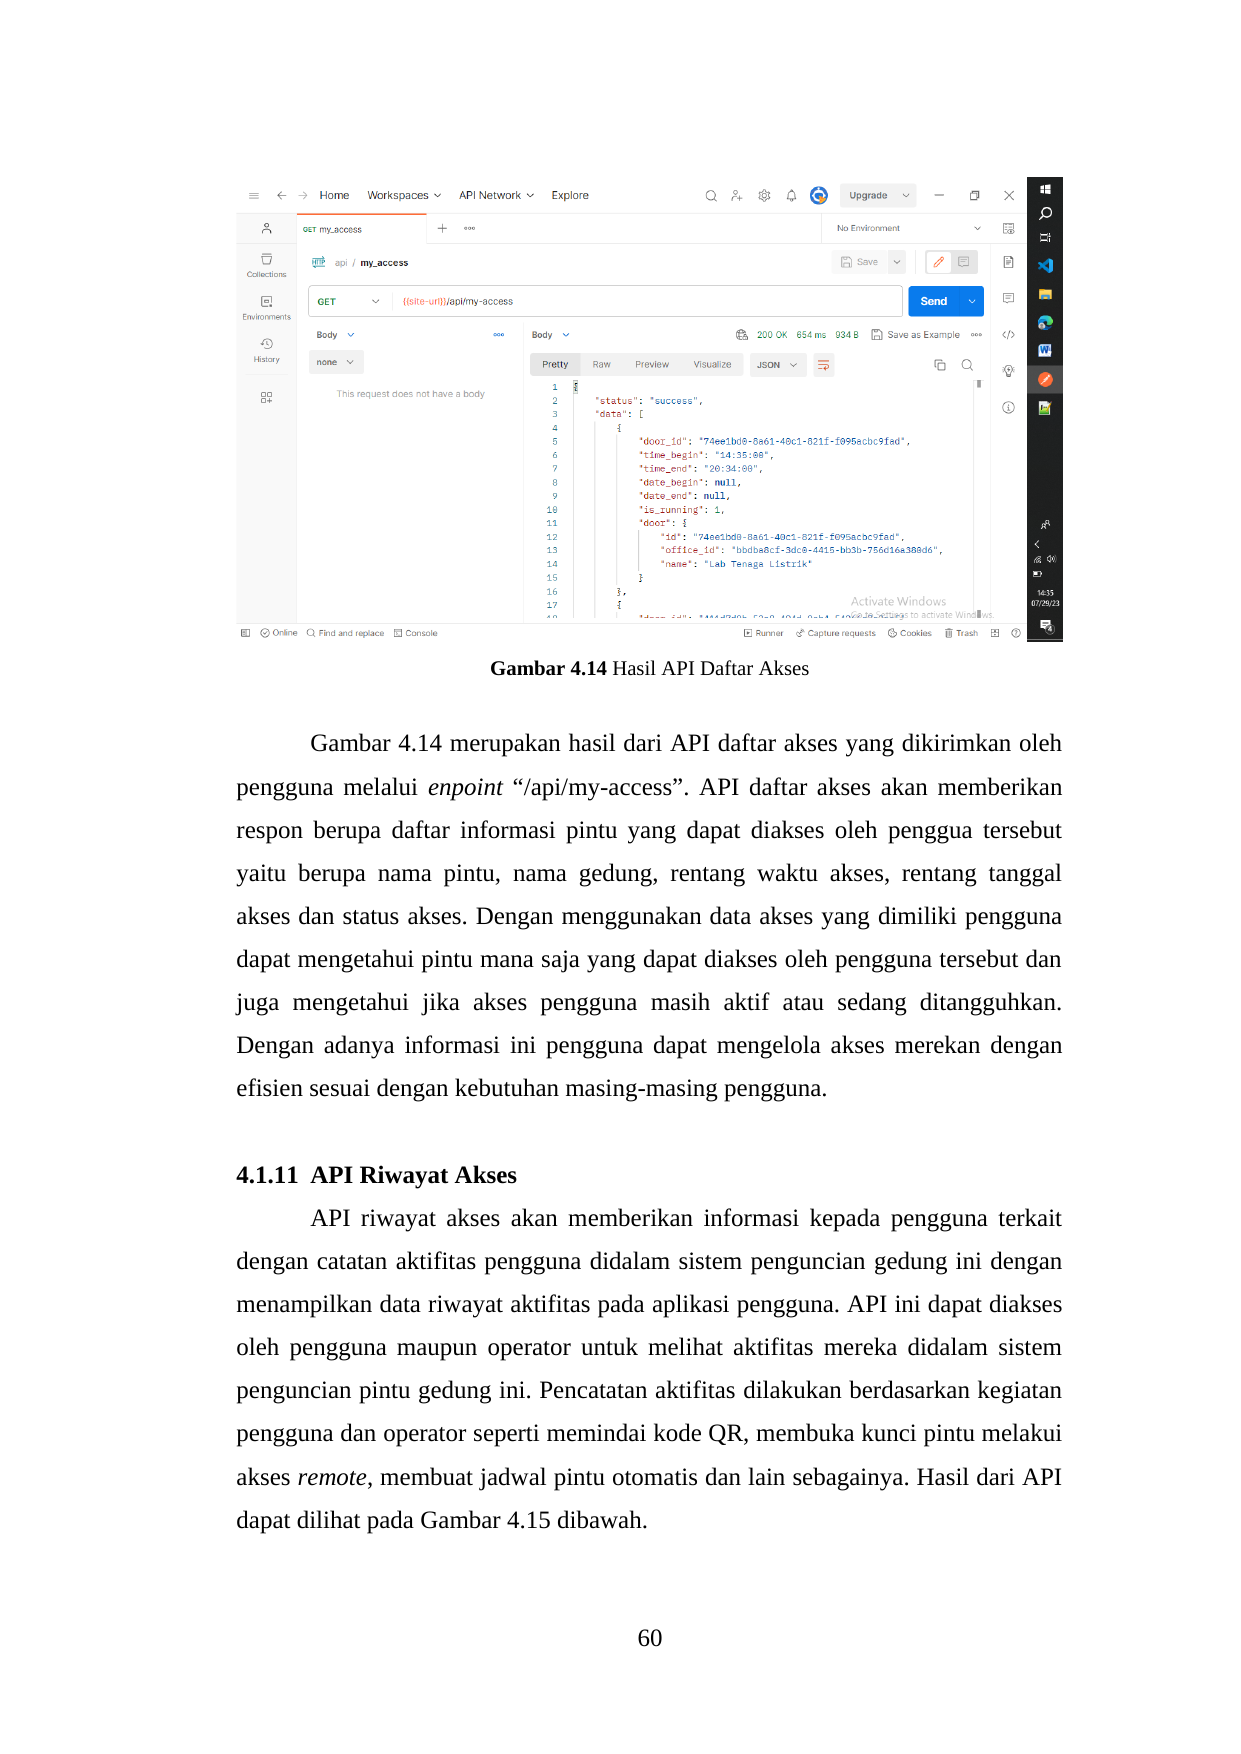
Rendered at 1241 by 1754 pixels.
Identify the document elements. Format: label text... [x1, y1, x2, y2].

picture [236, 177, 1063, 642]
text Gambar 4.14 Hasil API Daftar Akses [236, 656, 1063, 680]
text Gambar 4.14 merupakan hasil dari API daftar akses yang dikirimkan oleh pengguna melalui enpoint “/api/my-access”. API daftar akses akan memberikan respon berupa daftar informasi pintu yang dapat diakses oleh penggua tersebut yaitu berupa nama pintu, nama gedung, rentang waktu akses, rentang tanggal akses dan status akses. Dengan menggunakan data akses yang dimiliki pengguna dapat mengetahui pintu mana saja yang dapat diakses oleh pengguna tersebut dan juga mengetahui jika akses pengguna masih aktif atau sedang ditangguhkan. Dengan adanya informasi ini pengguna dapat mengelola akses merekan dengan efisien sesuai dengan kebutuhan masing-masing pengguna. [236, 728, 1063, 1102]
text API Riwayat Akses [236, 1160, 1063, 1188]
text API riwayat akses akan memberikan informasi kepada pengguna terkait dengan catatan aktifitas pengguna didalam sistem penguncian gedung ini dengan menampilkan data riwayat aktifitas pada aplikasi pengguna. API ini dapat diakses oleh pengguna maupun operator untuk melihat aktifitas mereka didalam sistem penguncian pintu gedung ini. Pencatatan aktifitas dilakukan berdasarkan kegiatan pengguna dan operator seperti memindai kode QR, membuka kunci pintu melakui akses remote, membuat jadwal pintu otomatis dan lain sebagainya. Hasil dari API dapat dilihat pada Gambar 4.15 dibawah. [236, 1203, 1063, 1533]
